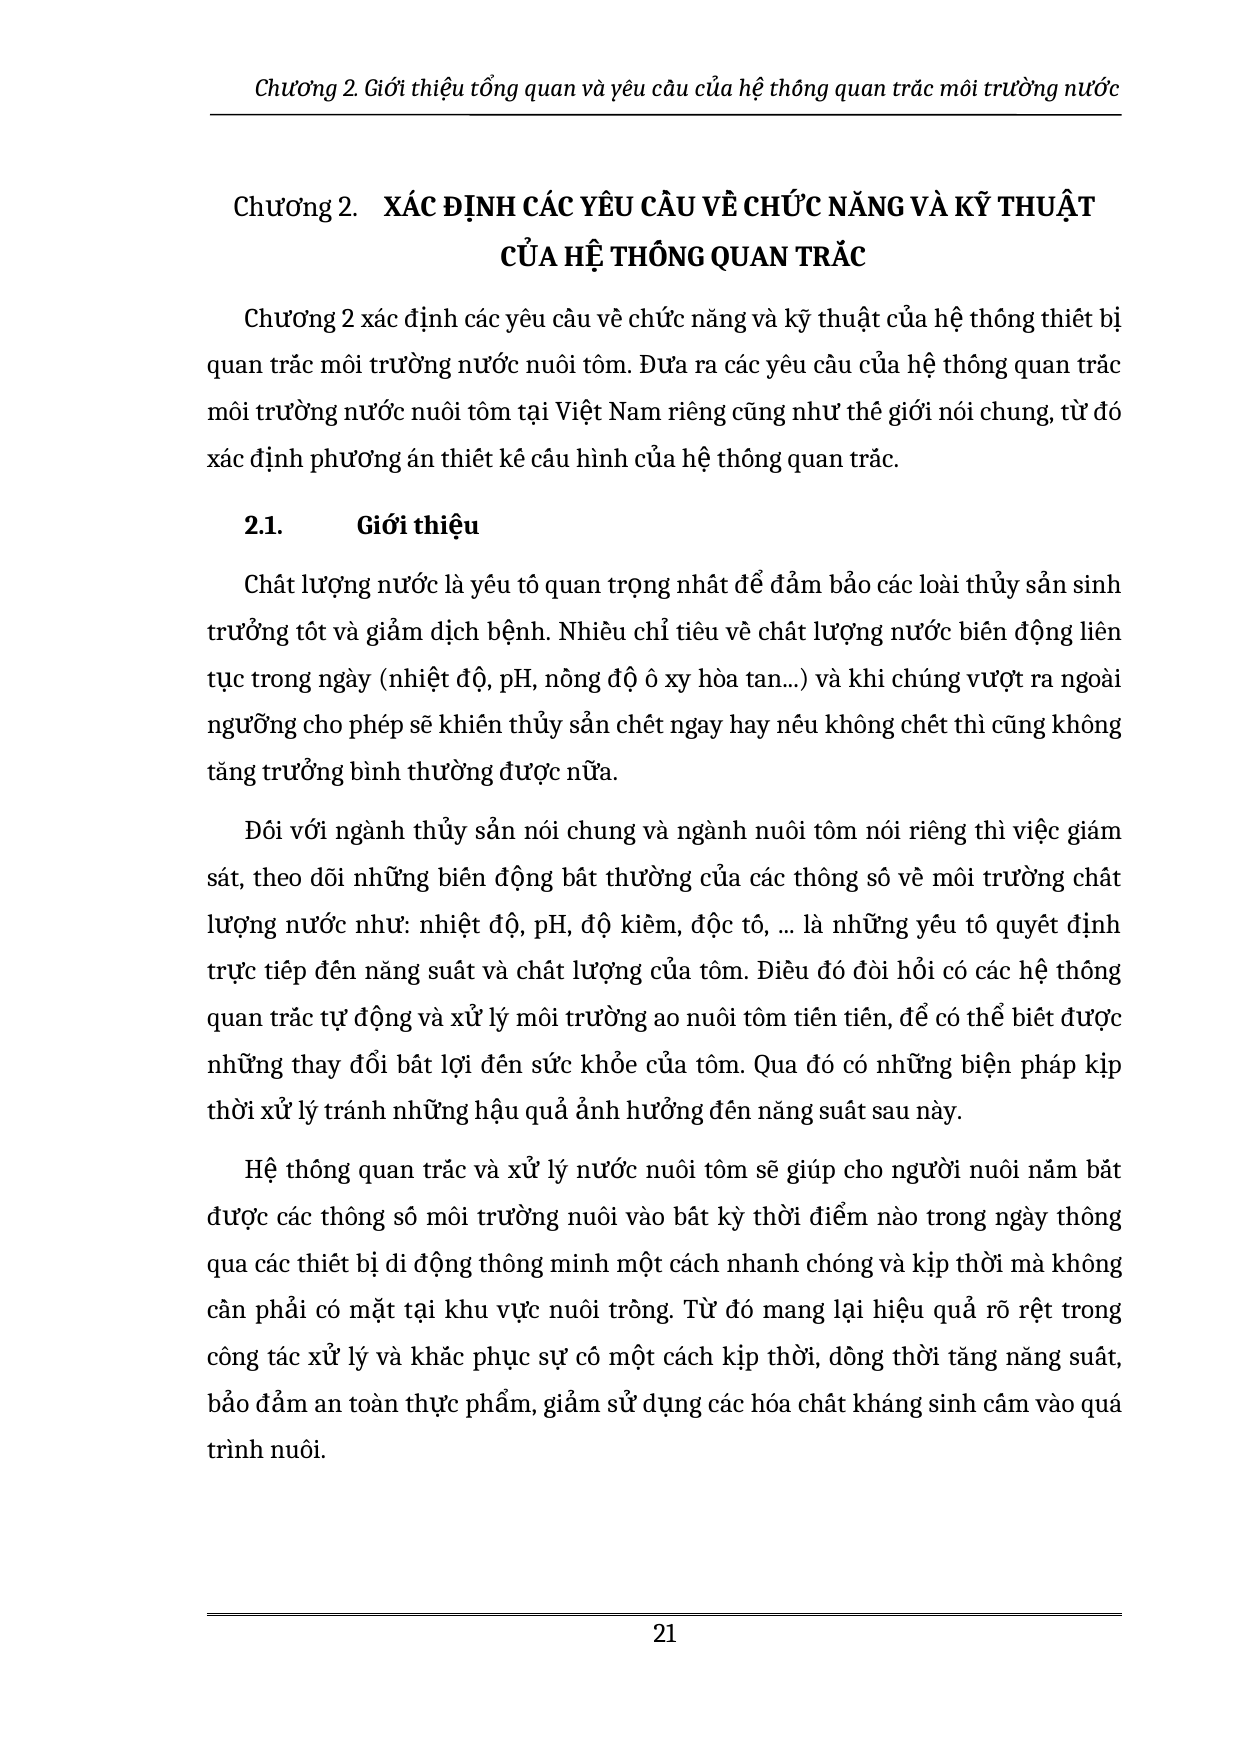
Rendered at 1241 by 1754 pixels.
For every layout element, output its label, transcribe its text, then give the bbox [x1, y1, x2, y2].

text Hệ thống quan trắc và xử lý nước nuôi tôm sẽ giúp cho người nuôi nắm bắt được các thông số môi trường nuôi vào bất kỳ thời điểm nào trong ngày thông qua các thiết bị di động thông minh một cách nhanh chóng và kịp thời mà không cần phải có mặt tại khu vực nuôi trồng. Từ đó mang lại hiệu quả rõ rệt trong công tác xử lý và khắc phục sự cố một cách kịp thời, dồng thời tăng năng suất, bảo đảm an toàn thực phẩm, giảm sử dụng các hóa chất kháng sinh cấm vào quá trình nuôi. [207, 1154, 1122, 1466]
subtitle Giới thiệu [244, 510, 1122, 541]
text Chương 2 xác định các yêu cầu về chức năng và kỹ thuật của hệ thống thiết bị quan trắc môi trường nước nuôi tôm. Đưa ra các yêu cầu của hệ thống quan trắc môi trường nước nuôi tôm tại Việt Nam riêng cũng như thế giới nói chung, từ đó xác định phương án thiết kế cấu hình của hệ thống quan trắc. [207, 303, 1122, 474]
text Đối với ngành thủy sản nói chung và ngành nuôi tôm nói riêng thì việc giám sát, theo dõi những biến động bất thường của các thông số về môi trường chất lượng nước như: nhiệt độ, pH, độ kiềm, độc tố, ... là những yếu tố quyết định trực tiếp đến năng suất và chất lượng của tôm. Điều đó đòi hỏi có các hệ thống quan trắc tự động và xử lý môi trường ao nuôi tôm tiến tiến, để có thể biết được những thay đổi bất lợi đến sức khỏe của tôm. Qua đó có những biện pháp kịp thời xử lý tránh những hậu quả ảnh hưởng đến năng suất sau này. [207, 815, 1122, 1126]
text Chất lượng nước là yếu tố quan trọng nhất để đảm bảo các loài thủy sản sinh trưởng tốt và giảm dịch bệnh. Nhiều chỉ tiêu về chất lượng nước biến động liên tục trong ngày (nhiệt độ, pH, nồng độ ô xy hòa tan...) và khi chúng vượt ra ngoài ngưỡng cho phép sẽ khiến thủy sản chết ngay hay nếu không chết thì cũng không tăng trưởng bình thường được nữa. [207, 569, 1122, 787]
subtitle XÁC ĐỊNH CÁC YÊU CẦU VỀ CHỨC NĂNG VÀ KỸ THUẬT CỦA HỆ THỐNG QUAN TRẮC [207, 190, 1122, 273]
